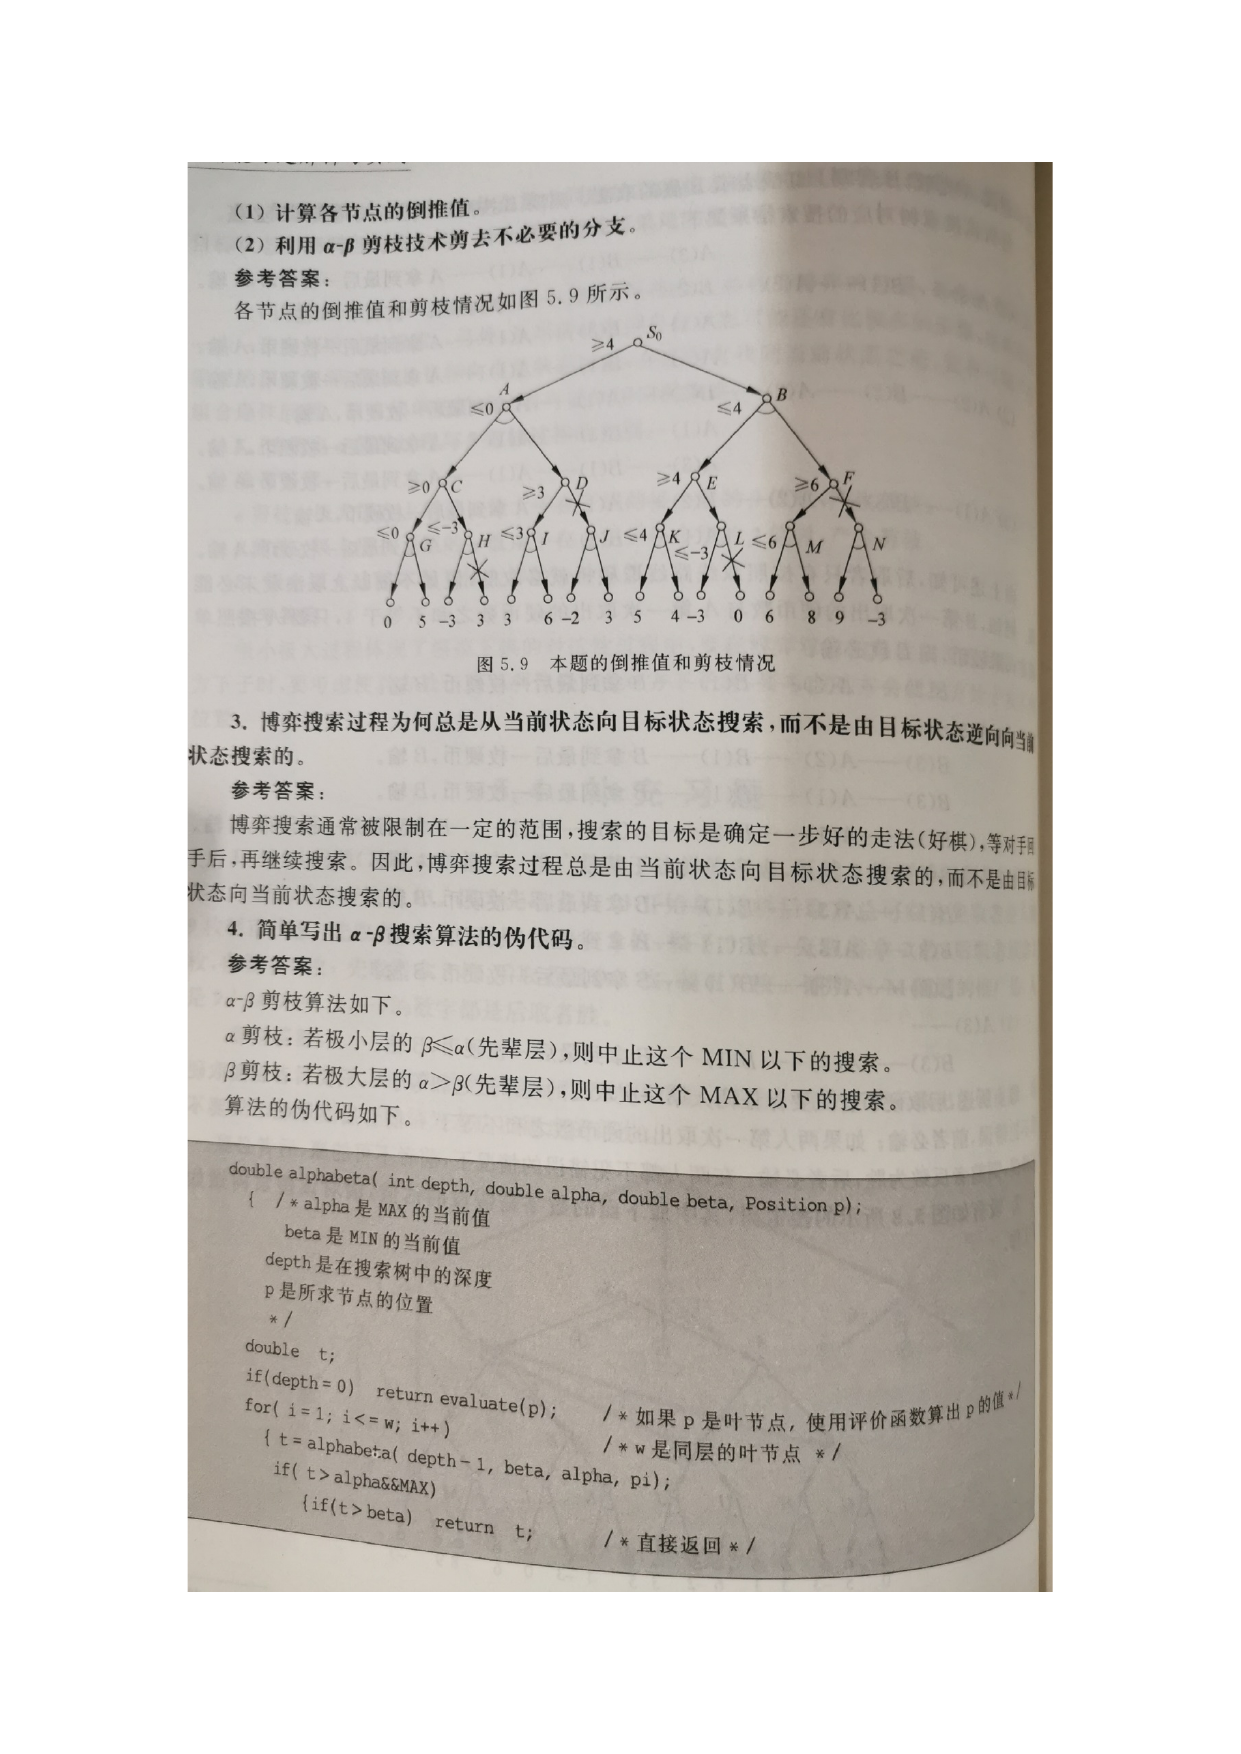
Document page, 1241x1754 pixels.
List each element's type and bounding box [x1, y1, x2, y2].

picture [187, 162, 1053, 1592]
